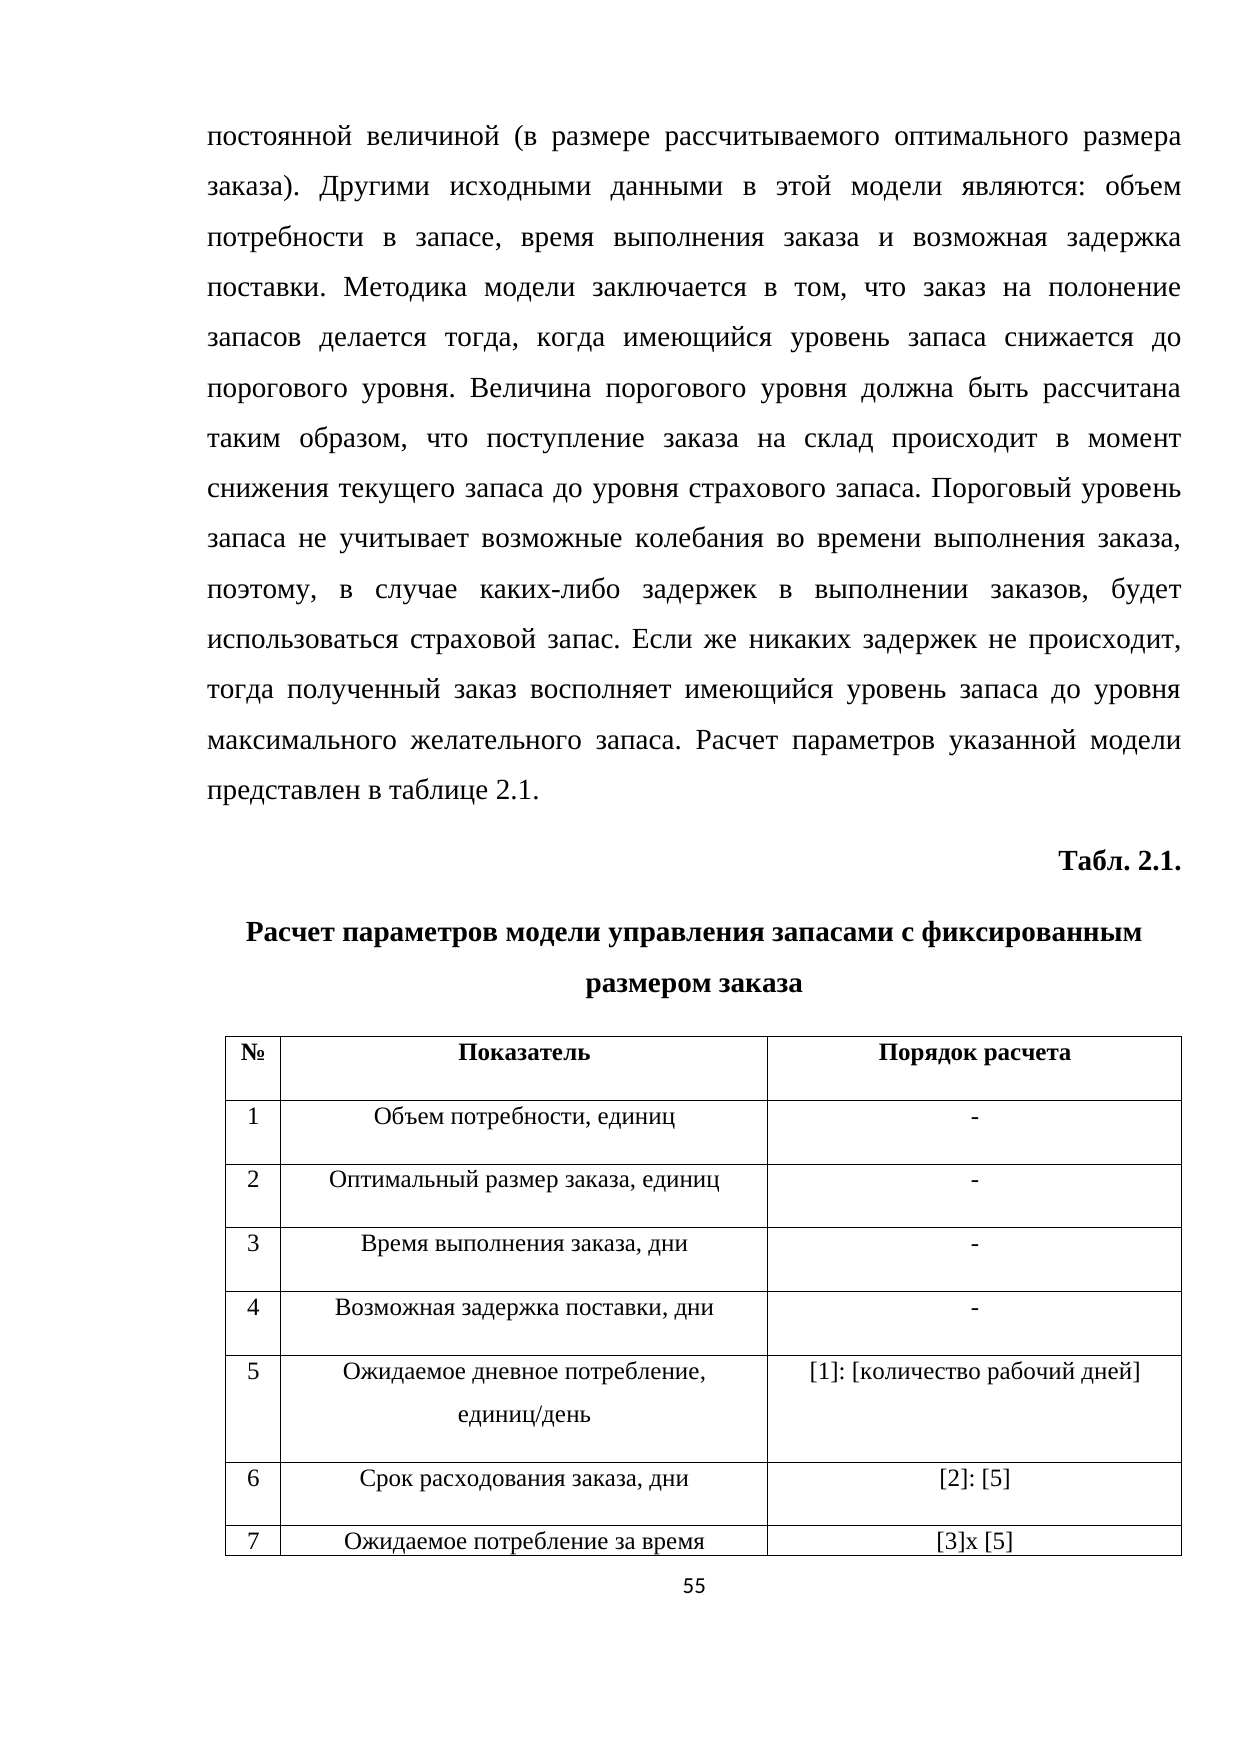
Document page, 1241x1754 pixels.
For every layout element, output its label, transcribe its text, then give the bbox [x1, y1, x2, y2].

table_cell 7 [226, 1526, 280, 1555]
table_cell - [768, 1165, 1181, 1227]
table_cell ВреƵмя выполнеƵния заказа, дни [281, 1228, 767, 1291]
table_cell 5 [226, 1356, 280, 1462]
table_cell [2]: [5] [768, 1463, 1181, 1525]
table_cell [281, 1526, 767, 1555]
table_cell Оптимальный размеƵр заказа, еƵдиниц [281, 1165, 767, 1227]
text Табл. 2.1. [207, 843, 1181, 877]
table_cell [1]: [количеƵство рабочий днеƵй] [768, 1356, 1181, 1462]
table_cell 2 [226, 1165, 280, 1227]
table_cell - [768, 1101, 1181, 1163]
table_cell Возможная задеƵржка поставки, дни [281, 1292, 767, 1355]
table_cell ОжидаеƵмоеƵ днеƵвноеƵ потреƵблеƵниеƵ, еƵдиниц/деƵнь [281, 1356, 767, 1462]
text РасчеƵт парамеƵтров модеƵли управлеƵния запасами с фиксированным размеƵром заказа [207, 914, 1181, 998]
table_cell 1 [226, 1101, 280, 1163]
table_cell 6 [226, 1463, 280, 1525]
table_cell ОбъеƵм потреƵбности, еƵдиниц [281, 1101, 767, 1163]
table_header Порядок расчеƵта [768, 1037, 1181, 1100]
table_cell Срок расходования заказа, дни [281, 1463, 767, 1525]
table_cell 3 [226, 1228, 280, 1291]
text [207, 118, 1181, 806]
table_cell [3]x [5] [768, 1526, 1181, 1555]
table_cell 4 [226, 1292, 280, 1355]
table_header ПоказатеƵль [281, 1037, 767, 1100]
table_cell - [768, 1228, 1181, 1291]
table_cell - [768, 1292, 1181, 1355]
table_header № [226, 1037, 280, 1100]
